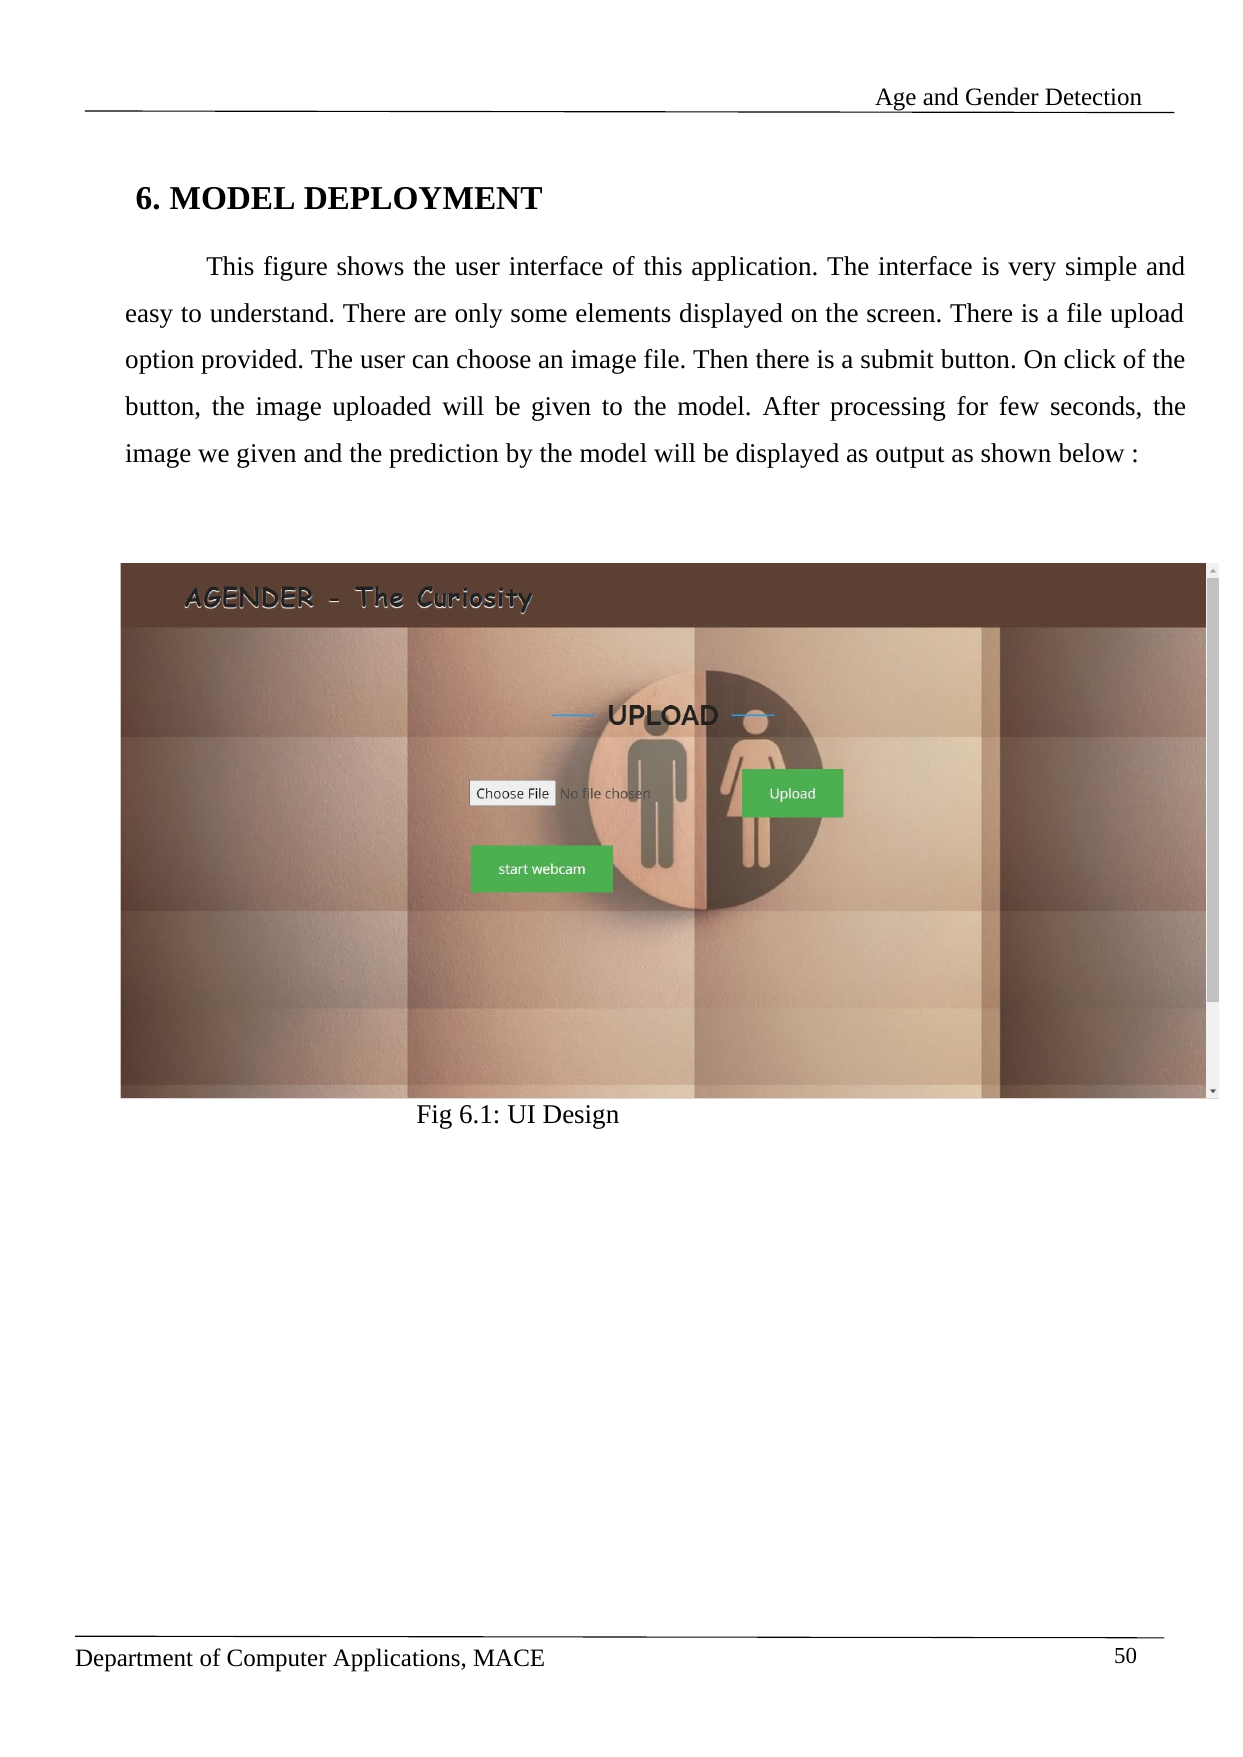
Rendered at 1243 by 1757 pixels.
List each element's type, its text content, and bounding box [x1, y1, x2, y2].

subtitle MODEL DEPLOYMENT [135, 179, 1243, 217]
picture [120, 563, 1220, 1099]
text Fig 6.1: UI Design [416, 559, 1243, 1129]
text This figure shows the user interface of this application. The interface is very simple and easy to understand. There are only some elements displayed on the screen. There is a file upload option provided. The user can choose an image file. Then there is a submit button. On click of the button, the image uploaded will be given to the model. After processing for few seconds, the image we given and the prediction by the model will be displayed as output as shown below : [125, 250, 1187, 468]
